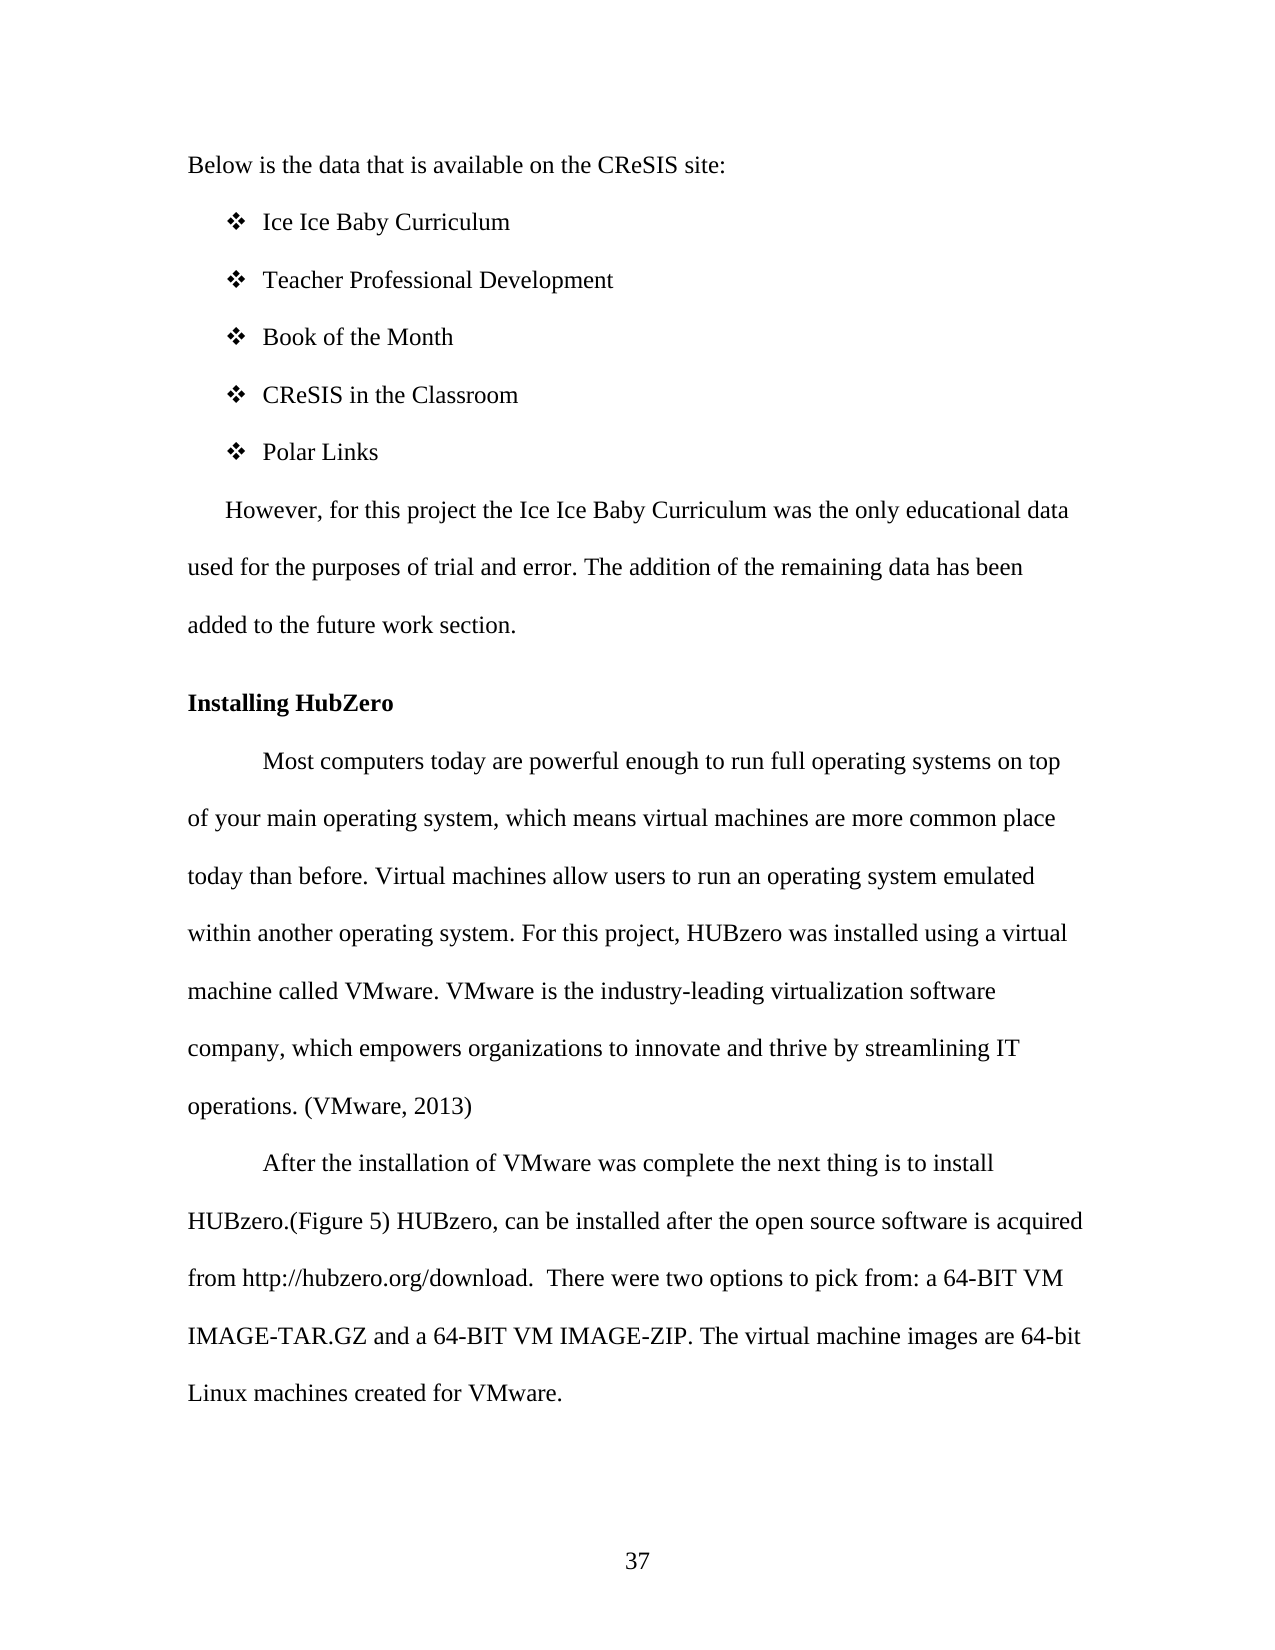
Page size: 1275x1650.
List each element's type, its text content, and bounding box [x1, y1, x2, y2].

list Ice Ice Baby Curriculum [225, 207, 1087, 236]
list Book of the Month [225, 322, 1087, 351]
text After the installation of VMware was complete the next thing is to install HUBzero.(Figure 5) HUBzero, can be installed after the open source software is acquired from http://hubzero.org/download. There were two options to pick from: a 64-BIT VM IMAGE-TAR.GZ and a 64-BIT VM IMAGE-ZIP. The virtual machine images are 64-bit Linux machines created for VMware. [187, 1148, 1087, 1407]
subtitle Installing HubZero [187, 688, 1087, 717]
text Most computers today are powerful enough to run full operating systems on top of your main operating system, which means virtual machines are more common place today than before. Virtual machines allow users to run an operating system emulated within another operating system. For this project, HUBzero was installed using a virtual machine called VMware. VMware is the industry-leading virtualization software company, which empowers organizations to innovate and thrive by streamlining IT operations. [187, 746, 1087, 1119]
text Below is the data that is available on the CReSIS site: [187, 150, 1087, 179]
text However, for this project the Ice Ice Baby Curriculum was the only educational data used for the purposes of trial and error. The addition of the remaining data has been added to the future work section. [187, 495, 1087, 639]
list Polar Links [225, 437, 1087, 466]
list Teacher Professional Development [225, 265, 1087, 294]
list CReSIS in the Classroom [225, 380, 1087, 409]
